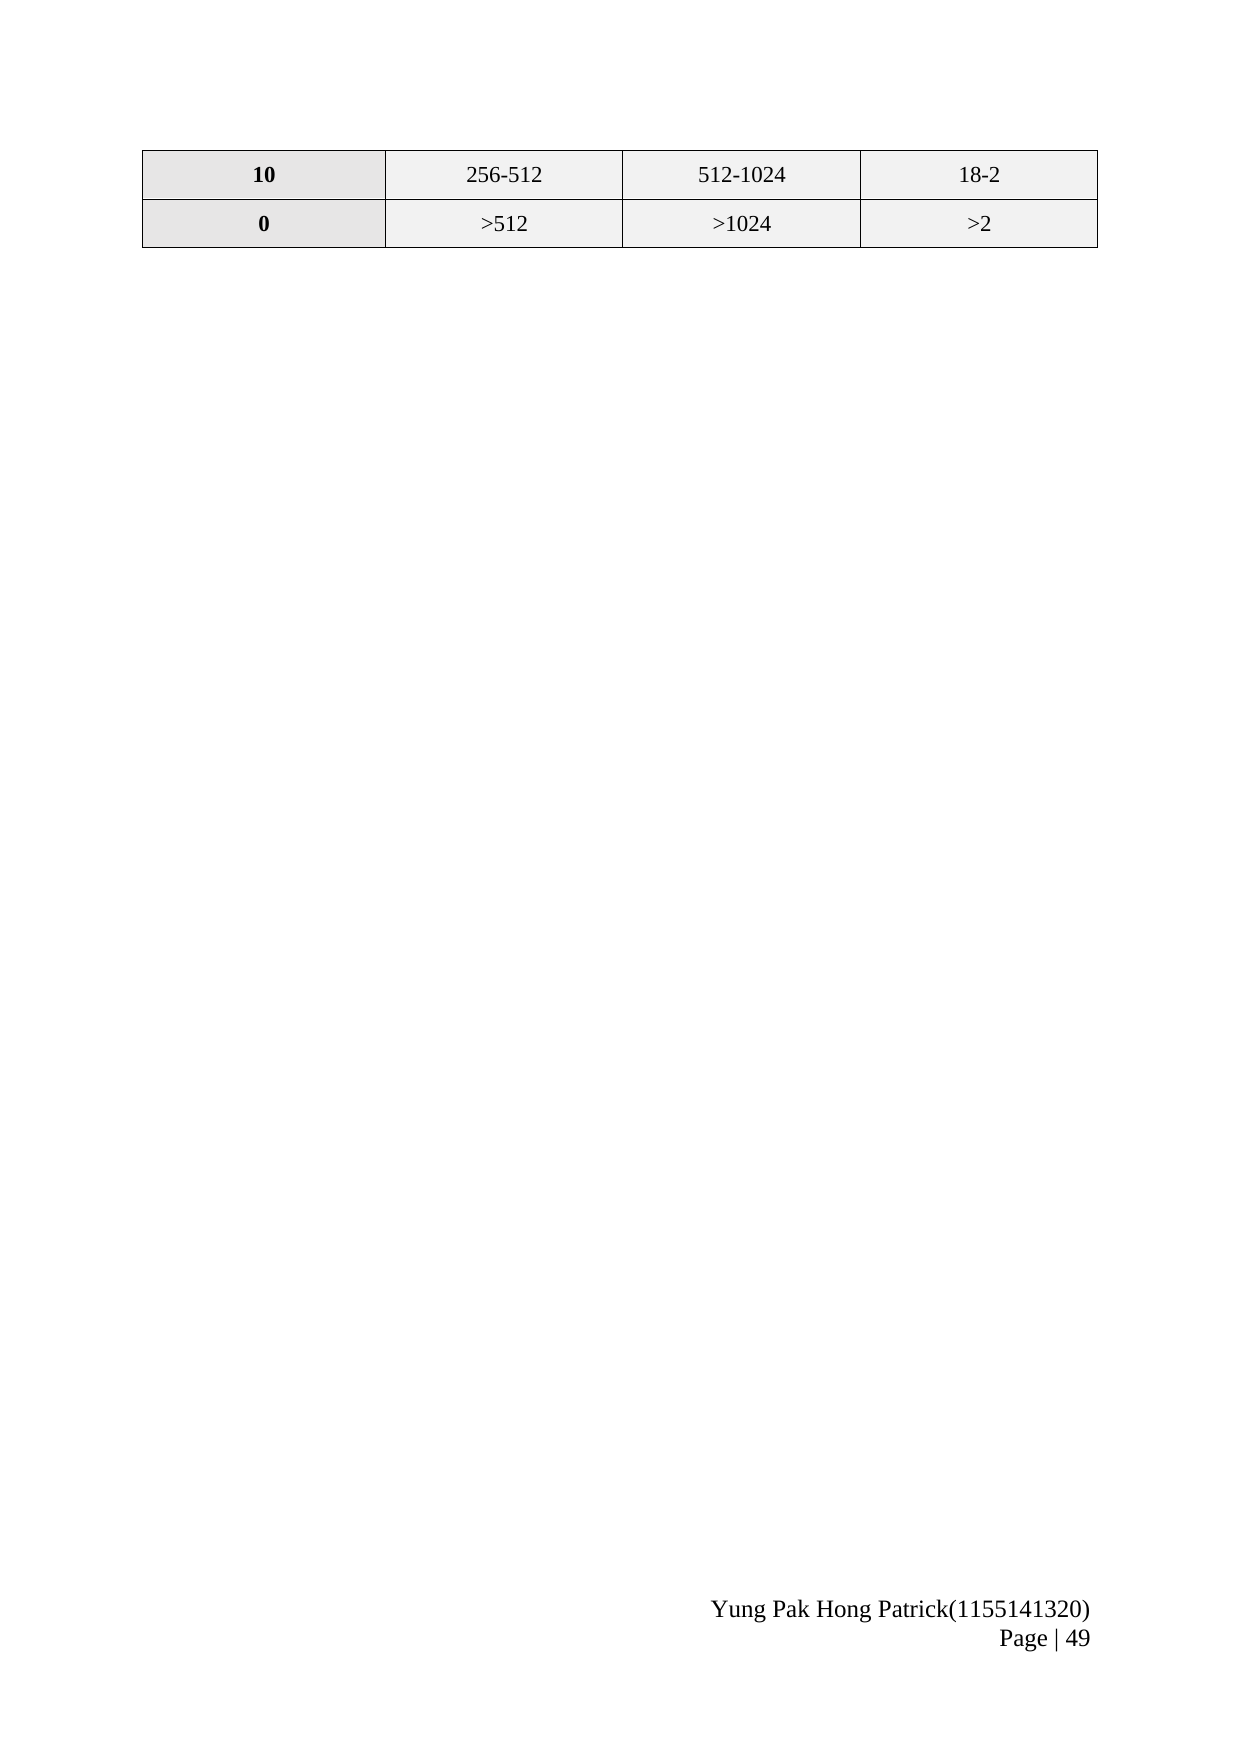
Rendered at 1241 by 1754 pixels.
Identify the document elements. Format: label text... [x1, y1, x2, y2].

table_cell >1024 [623, 200, 860, 247]
table_cell 512-1024 [623, 151, 860, 198]
table_cell 0 [143, 200, 385, 247]
table_cell >2 [861, 200, 1097, 247]
table_cell >512 [386, 200, 622, 247]
table_cell 18-2 [861, 151, 1097, 198]
table_cell 10 [143, 151, 385, 198]
table_cell 256-512 [386, 151, 622, 198]
